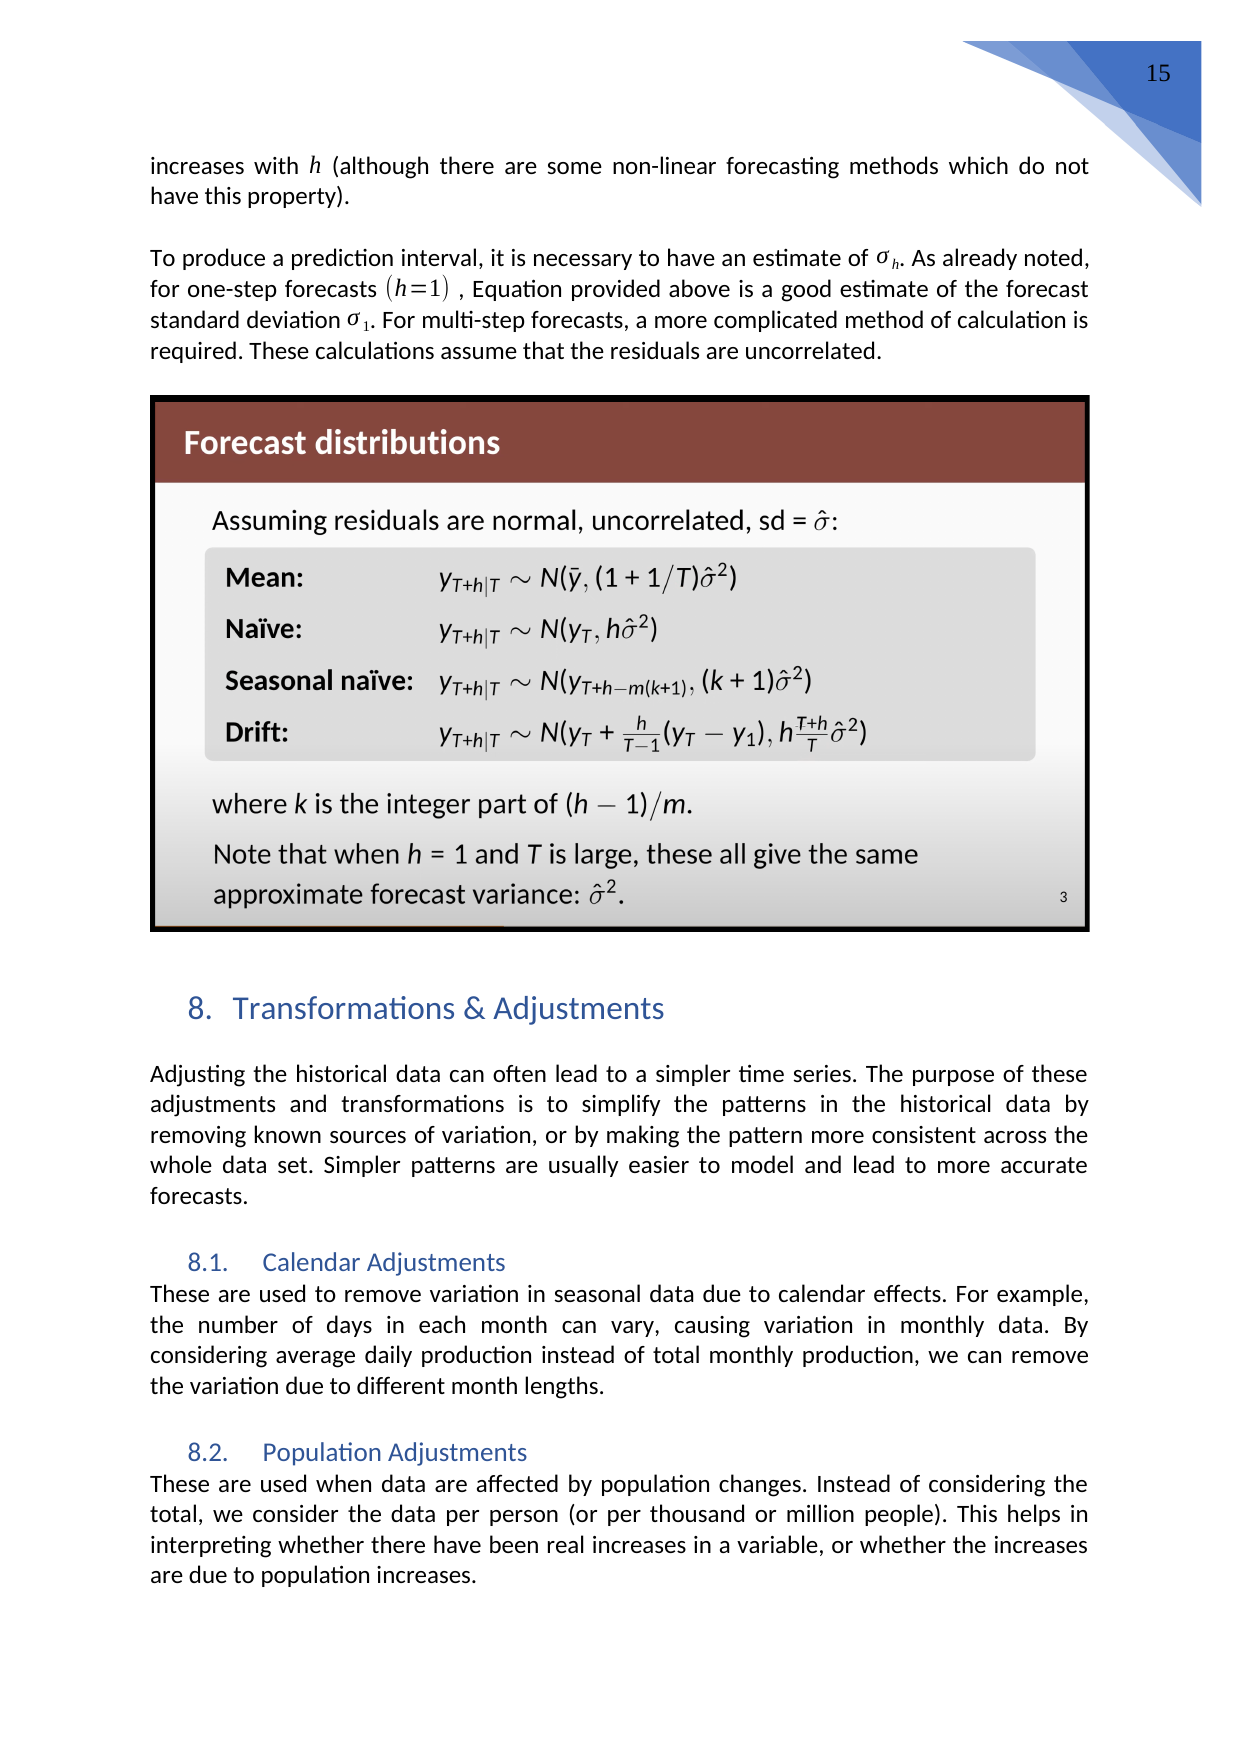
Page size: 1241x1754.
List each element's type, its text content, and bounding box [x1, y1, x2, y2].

text To produce a prediction interval, it is necessary to have an estimate of . As already noted, for one-step forecasts , Equation provided above is a good estimate of the forecast standard deviation . For multi-step forecasts, a more complicated method of calculation is required. These calculations assume that the residuals are uncorrelated. [150, 242, 1090, 365]
text Adjusting the historical data can often lead to a simpler time series. The purpose of these adjustments and transformations is to simplify the patterns in the historical data by removing known sources of variation, or by making the pattern more consistent across the whole data set. Simpler patterns are usually easier to model and lead to more accurate forecasts. [150, 1058, 1090, 1211]
subtitle Population Adjustments [187, 1435, 1090, 1468]
text These are used when data are affected by population changes. Instead of considering the total, we consider the data per person (or per thousand or million people). This helps in interpreting whether there have been real increases in a variable, or whether the increases are due to population increases. [150, 1468, 1090, 1590]
text These are used to remove variation in seasonal data due to calendar effects. For example, the number of days in each month can vary, causing variation in monthly data. By considering average daily production instead of total monthly production, we can remove the variation due to different month lengths. [150, 1278, 1090, 1400]
picture [150, 395, 1090, 932]
subtitle Calendar Adjustments [187, 1245, 1090, 1278]
picture [962, 41, 1202, 207]
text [150, 150, 1090, 211]
subtitle Transformations & Adjustments [187, 987, 1090, 1027]
